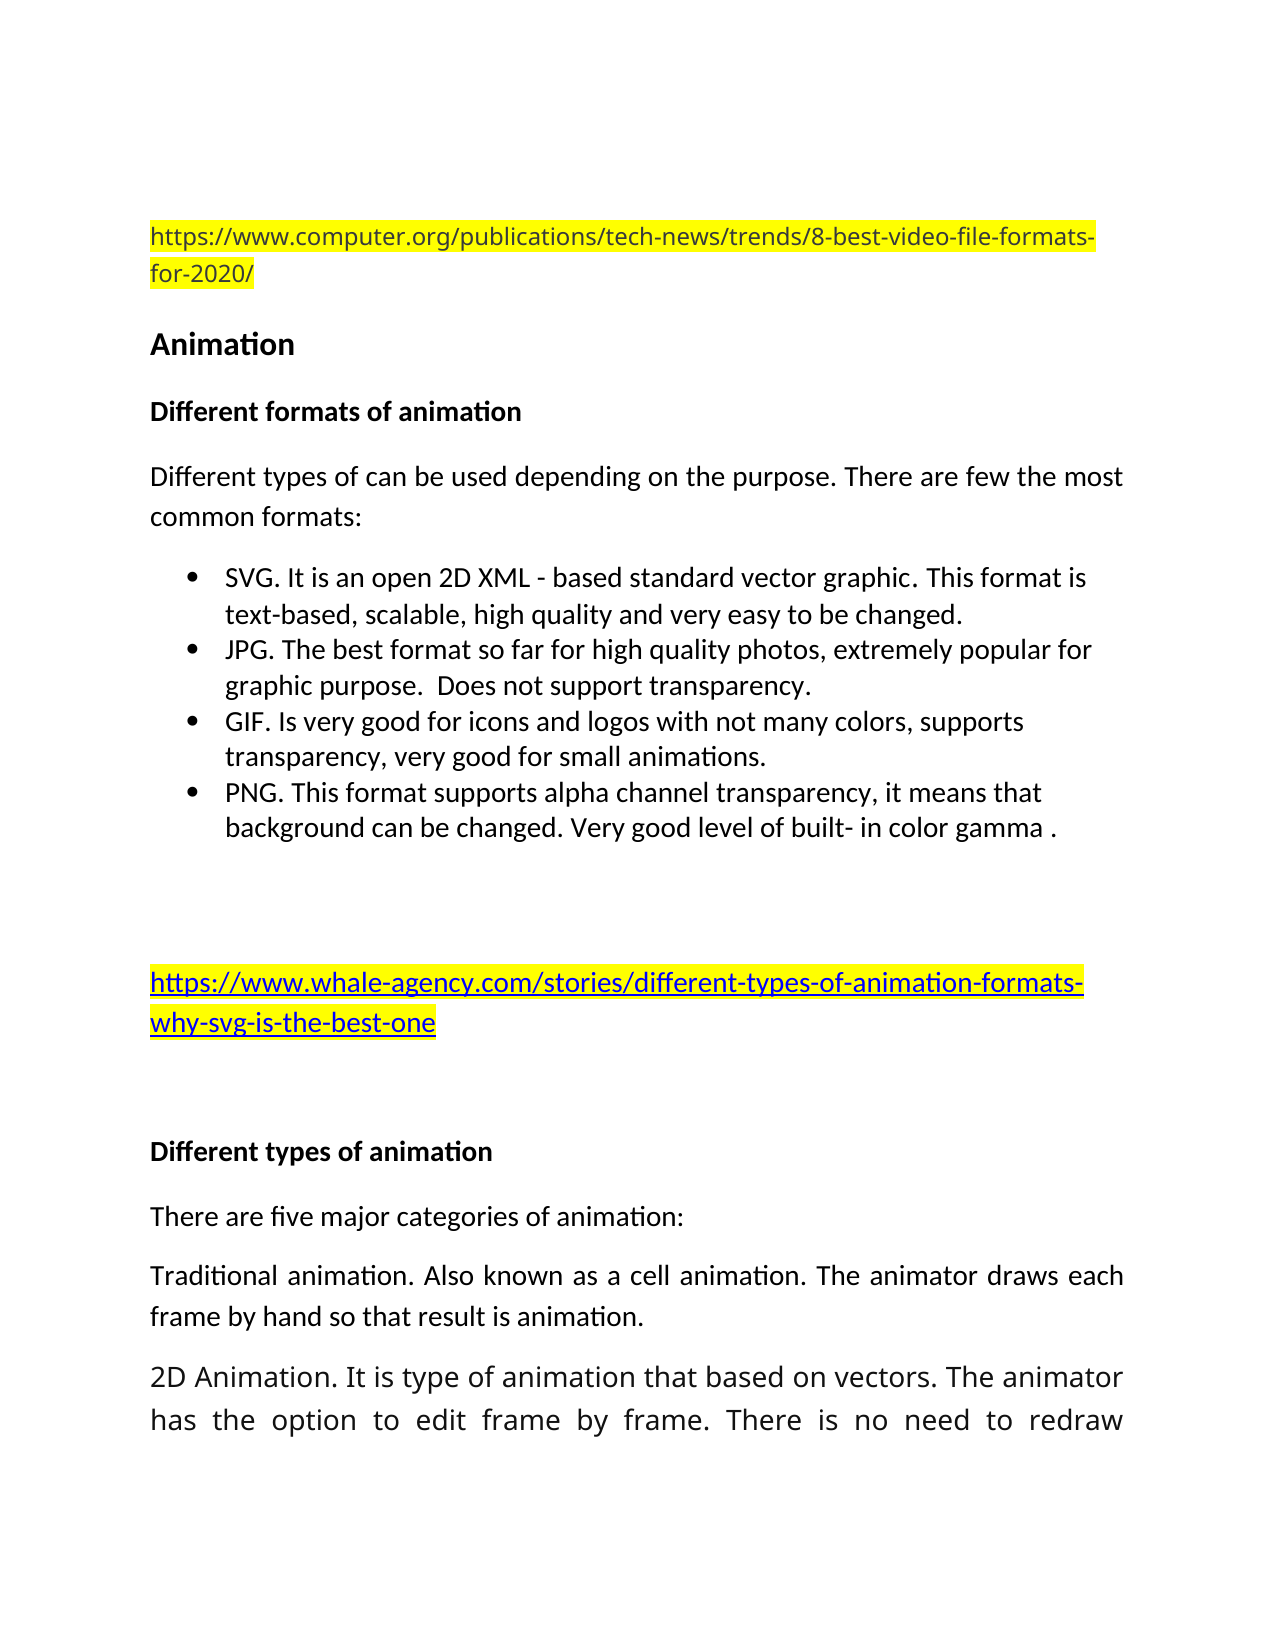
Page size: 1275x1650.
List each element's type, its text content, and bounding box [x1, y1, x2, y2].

list SVG. It is an open 2D XML - based standard vector graphic. This format is text-based, scalable, high quality and very easy to be changed. [187, 557, 1125, 631]
subtitle Different types of animation [150, 1133, 1125, 1169]
subtitle Animation [150, 323, 1125, 364]
text https://www.computer.org/publications/tech-news/trends/8-best-video-file-formats-for-2020/ [150, 220, 1125, 289]
text Traditional animation. Also known as a cell animation. The animator draws each frame by hand so that result is animation. [150, 1257, 1125, 1333]
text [150, 1357, 1125, 1439]
list GIF. Is very good for icons and logos with not many colors, supports transparency, very good for small animations. [187, 703, 1125, 774]
list PNG. This format supports alpha channel transparency, it means that background can be changed. Very good level of built- in color gamma . [187, 774, 1125, 845]
subtitle Different formats of animation [150, 393, 1125, 428]
text https://www.whale-agency.com/stories/different-types-of-animation-formats-why-svg-is-the-best-one [150, 964, 1125, 1040]
list JPG. The best format so far for high quality photos, extremely popular for graphic purpose. Does not support transparency. [187, 631, 1125, 703]
text Different types of can be used depending on the purpose. There are few the most common formats: [150, 458, 1125, 534]
text There are five major categories of animation: [150, 1198, 1125, 1234]
